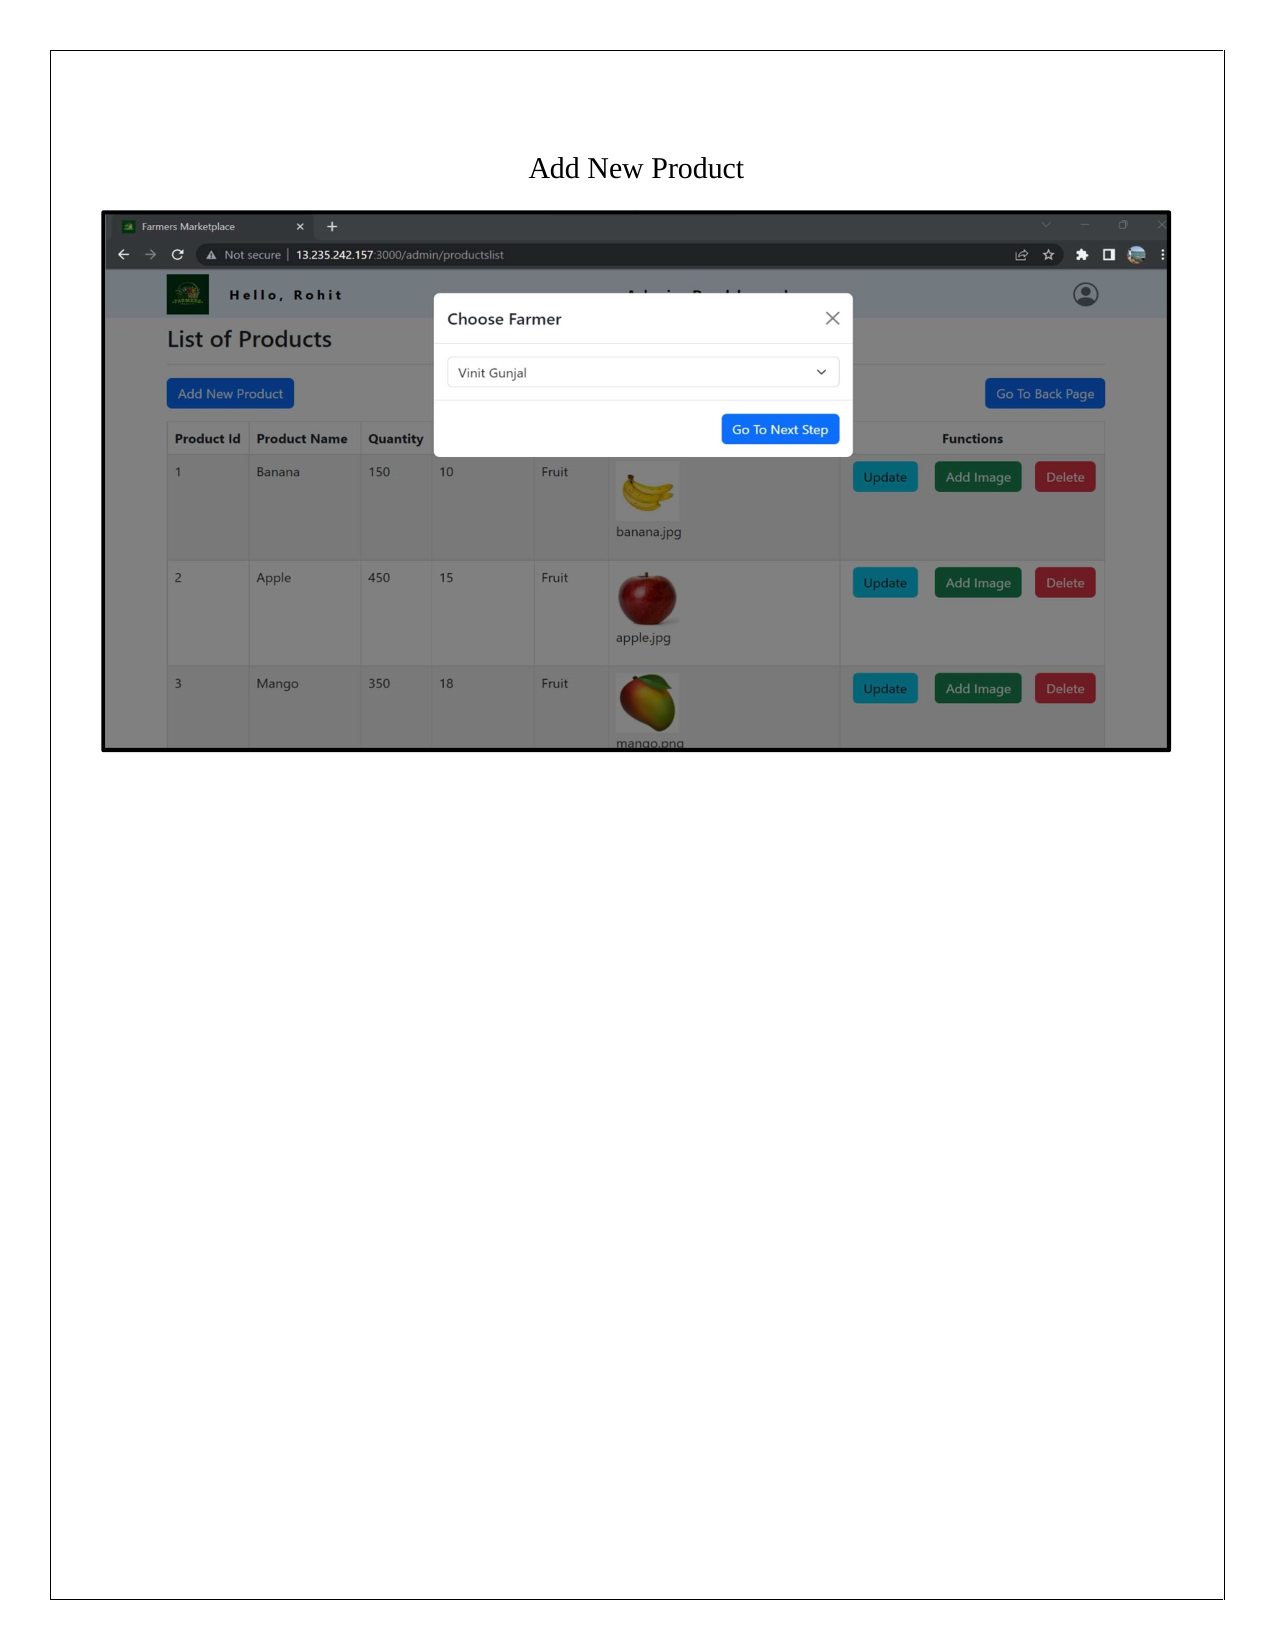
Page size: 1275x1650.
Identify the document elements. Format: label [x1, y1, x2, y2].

picture [106, 215, 1166, 747]
